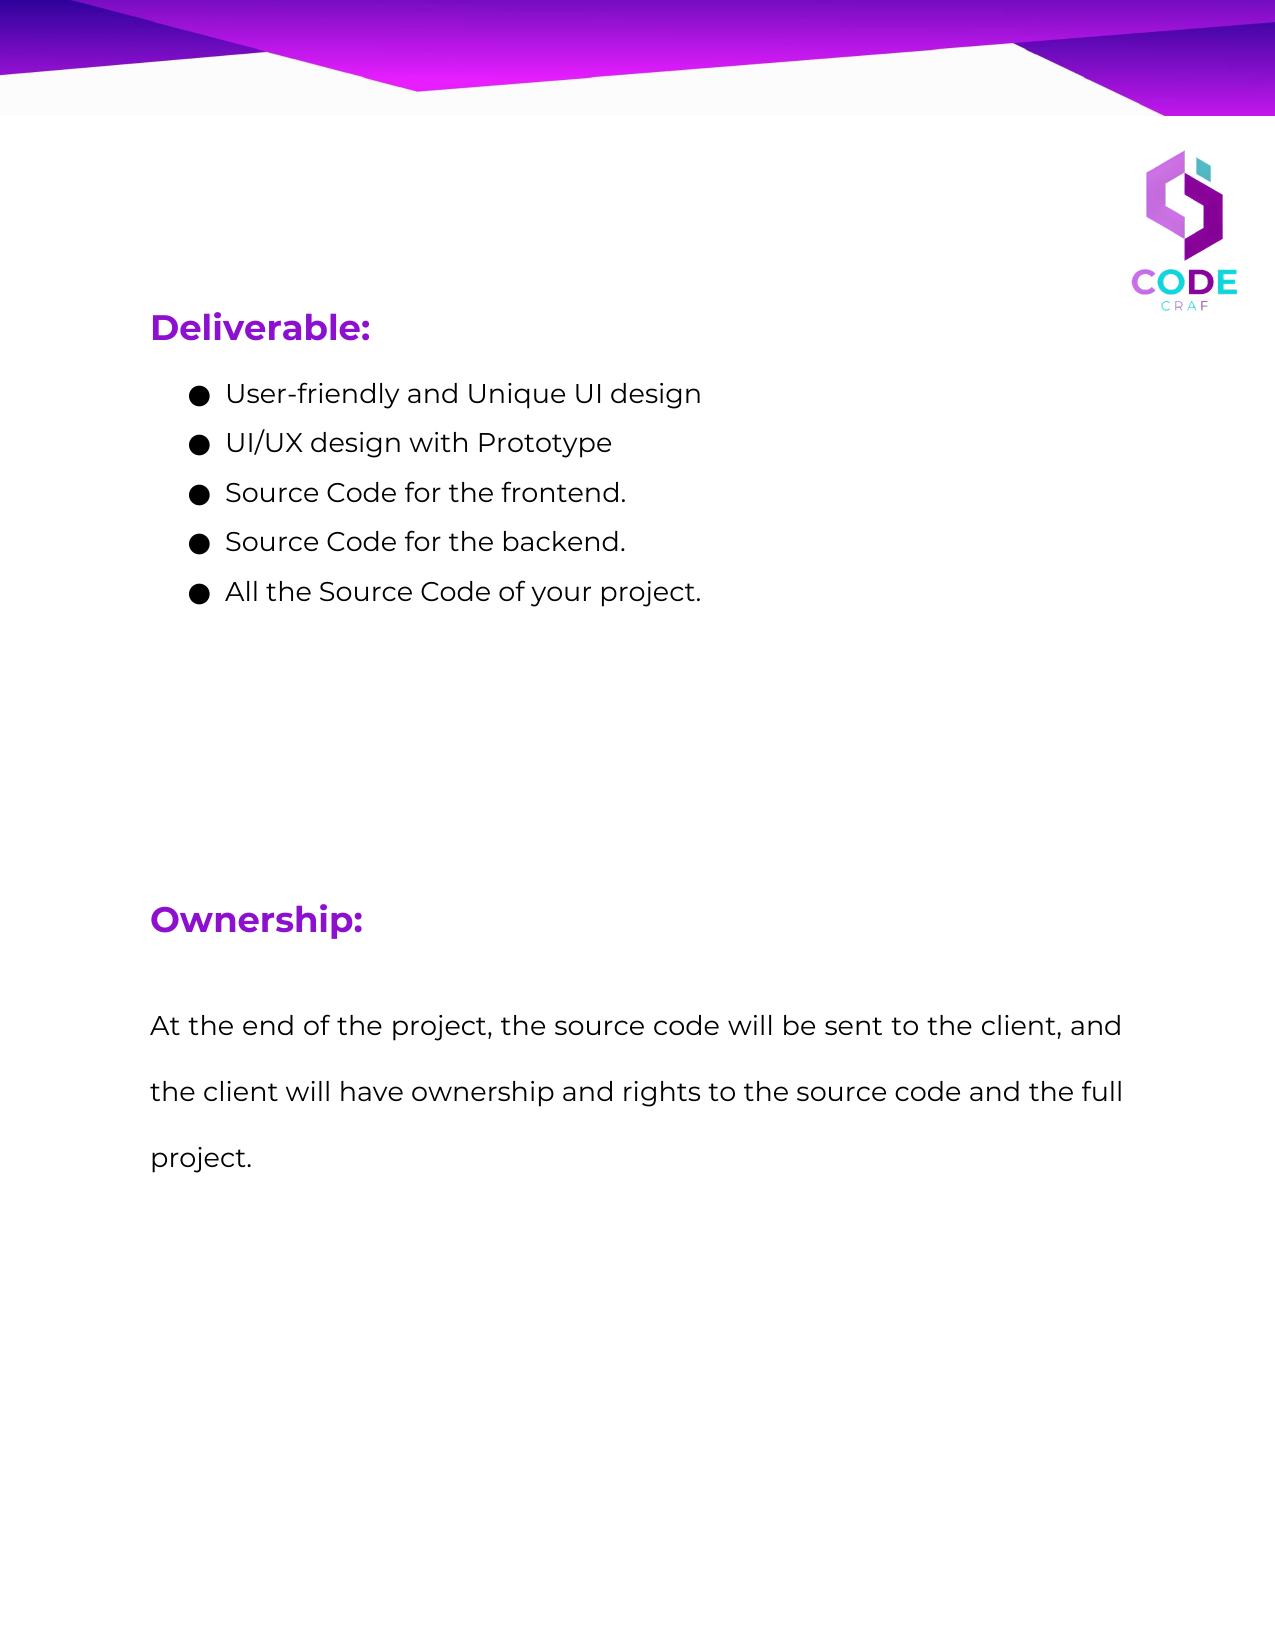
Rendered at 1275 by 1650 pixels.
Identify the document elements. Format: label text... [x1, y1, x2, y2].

text At the end of the project, the source code will be sent to the client, and the client will have ownership and rights to the source code and the full project. [150, 1009, 1125, 1227]
picture [0, 0, 1275, 400]
text Ownership: [150, 898, 1125, 941]
list UI/UX design with Prototype [187, 426, 1125, 459]
list All the Source Code of your project. [187, 575, 1125, 608]
list Source Code for the frontend. [187, 476, 1125, 509]
list User-friendly and Unique UI design [187, 377, 1125, 410]
list Source Code for the backend. [187, 525, 1125, 558]
subtitle Deliverable: [150, 257, 1125, 349]
